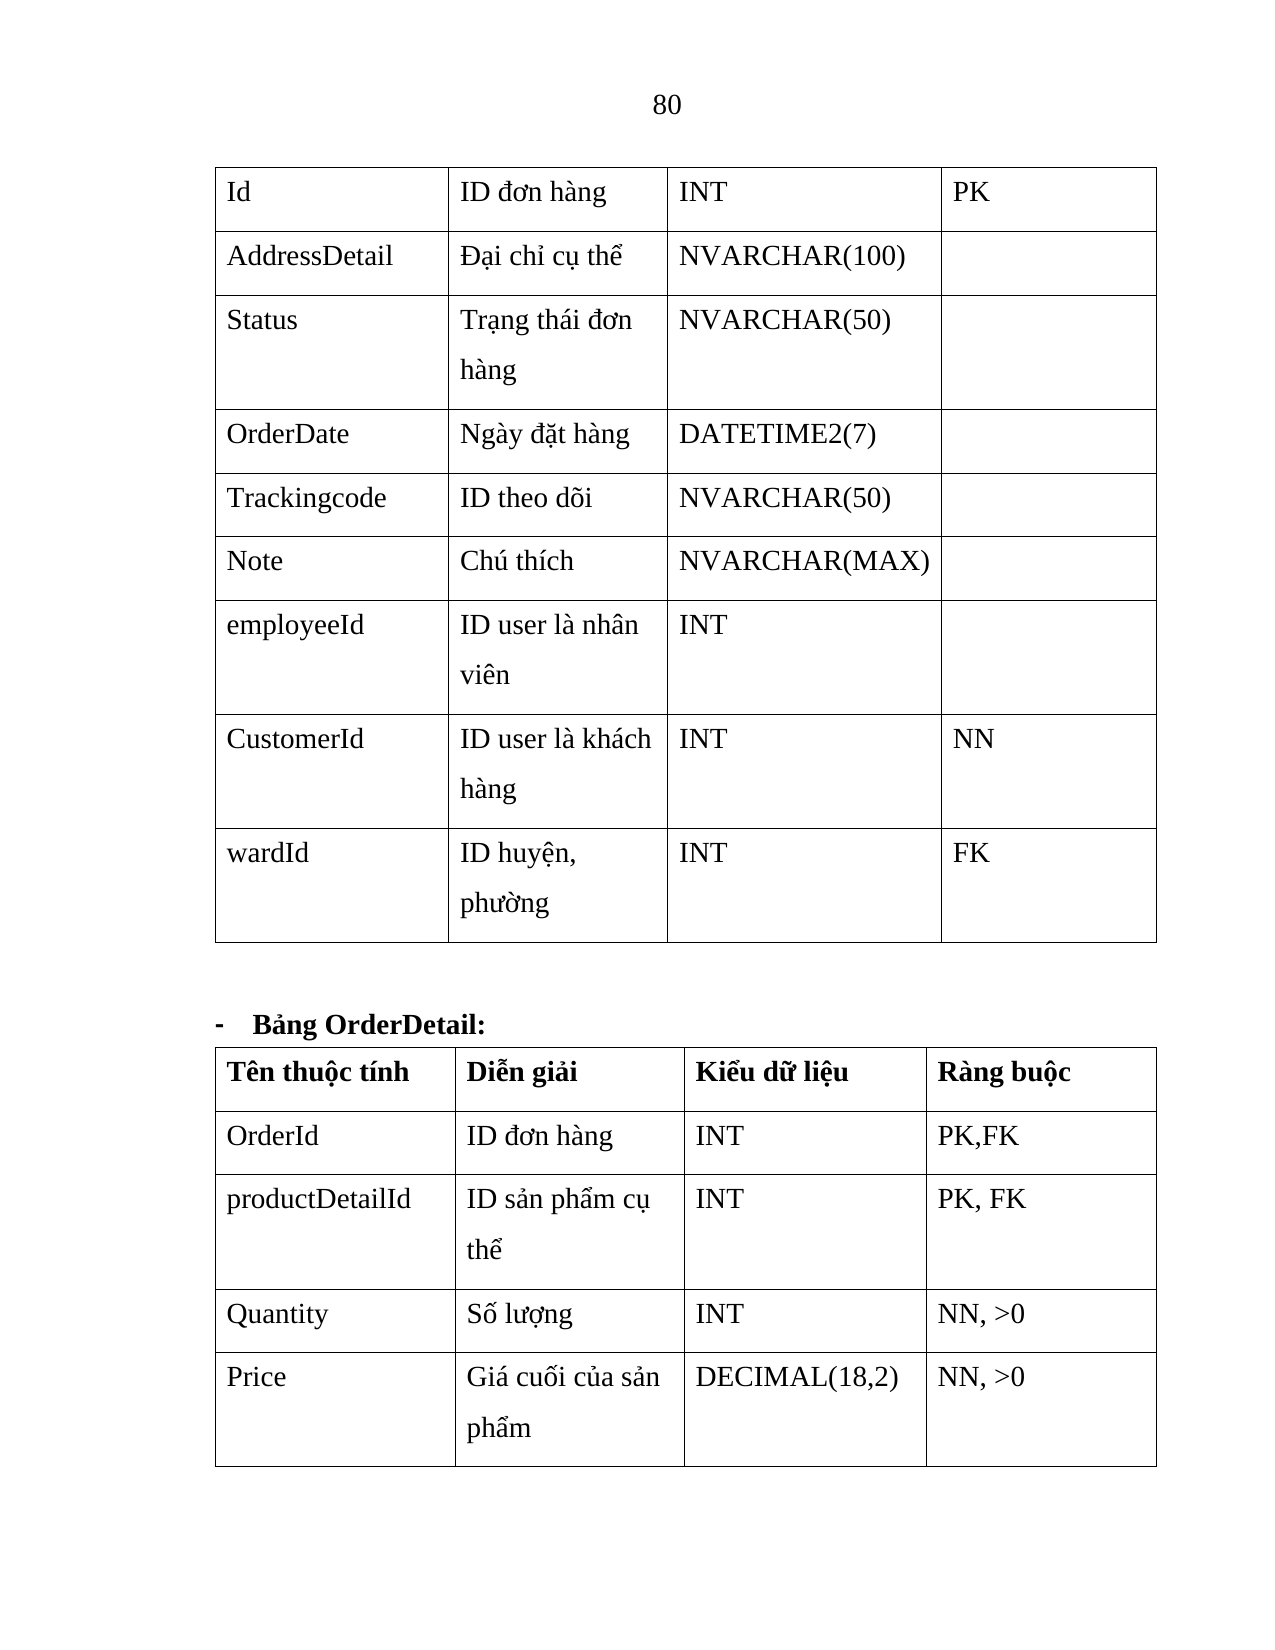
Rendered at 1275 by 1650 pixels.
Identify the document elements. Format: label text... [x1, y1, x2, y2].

table_cell INT [668, 829, 941, 942]
table_cell Đại chỉ cụ thể [449, 232, 667, 294]
table_cell Số lượng [456, 1290, 684, 1352]
table_cell Trạng thái đơn hàng [449, 296, 667, 409]
table_header Ràng buộc [927, 1048, 1156, 1111]
table_cell PK [942, 168, 1156, 231]
table_cell CustomerId [216, 715, 448, 828]
table_cell PK,FK [927, 1112, 1156, 1174]
table_cell Id [216, 168, 448, 231]
table_cell employeeId [216, 601, 448, 714]
table_cell OrderId [216, 1112, 455, 1174]
table_cell Trackingcode [216, 474, 448, 536]
table_cell Status [216, 296, 448, 409]
table_cell NN, >0 [927, 1290, 1156, 1352]
table_cell ID đơn hàng [449, 168, 667, 231]
table_cell DECIMAL(18,2) [685, 1353, 926, 1466]
table_cell FK [942, 829, 1156, 942]
table_cell PK, FK [927, 1175, 1156, 1288]
table_cell [942, 537, 1156, 600]
table_cell INT [668, 601, 941, 714]
list Bảng OrderDetail: [215, 1006, 1157, 1042]
table_cell DATETIME2(7) [668, 410, 941, 472]
table_cell [942, 474, 1156, 536]
table_cell Price [216, 1353, 455, 1466]
table_cell ID sản phẩm cụ thể [456, 1175, 684, 1288]
table_header Kiểu dữ liệu [685, 1048, 926, 1111]
table_cell wardId [216, 829, 448, 942]
table_cell NVARCHAR(100) [668, 232, 941, 294]
table_cell OrderDate [216, 410, 448, 472]
table_cell Ngày đặt hàng [449, 410, 667, 472]
table_cell [942, 601, 1156, 714]
table_cell ID user là khách hàng [449, 715, 667, 828]
table_cell NVARCHAR(50) [668, 474, 941, 536]
table_cell [942, 296, 1156, 409]
table_cell INT [685, 1112, 926, 1174]
table_cell INT [668, 168, 941, 231]
table_header Diễn giải [456, 1048, 684, 1111]
table_cell INT [685, 1175, 926, 1288]
table_cell ID huyện, phường [449, 829, 667, 942]
table_cell Note [216, 537, 448, 600]
table_cell AddressDetail [216, 232, 448, 294]
table_cell NVARCHAR(MAX) [668, 537, 941, 600]
table_cell Quantity [216, 1290, 455, 1352]
table_cell NVARCHAR(50) [668, 296, 941, 409]
table_cell ID đơn hàng [456, 1112, 684, 1174]
table_cell INT [668, 715, 941, 828]
table_cell [942, 232, 1156, 294]
table_cell ID user là nhân viên [449, 601, 667, 714]
table_cell NN [942, 715, 1156, 828]
table_cell [942, 410, 1156, 472]
table_header Tên thuộc tính [216, 1048, 455, 1111]
table_cell Chú thích [449, 537, 667, 600]
table_cell productDetailId [216, 1175, 455, 1288]
table_cell INT [685, 1290, 926, 1352]
table_cell NN, >0 [927, 1353, 1156, 1466]
table_cell ID theo dõi [449, 474, 667, 536]
table_cell Giá cuối của sản phẩm [456, 1353, 684, 1466]
